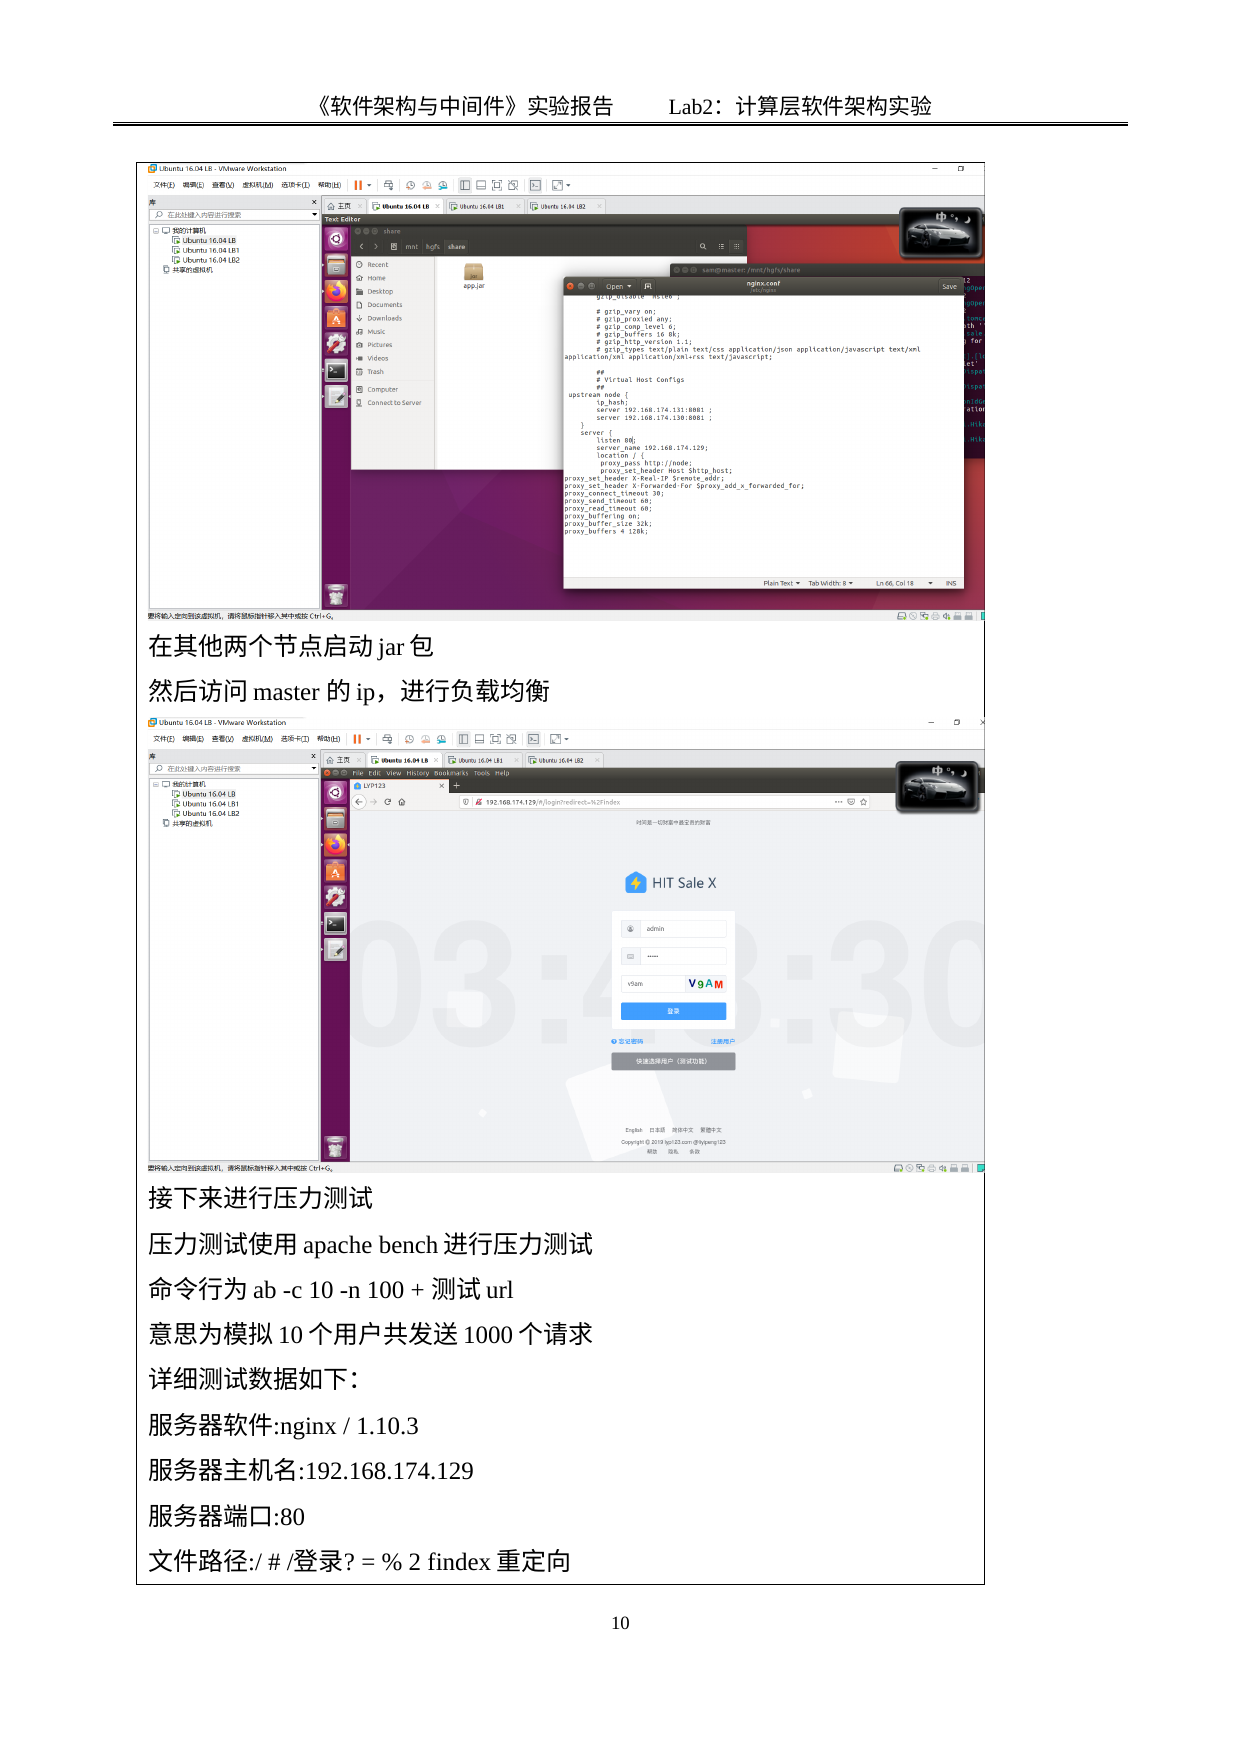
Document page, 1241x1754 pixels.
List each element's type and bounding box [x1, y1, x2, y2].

table_cell [137, 163, 984, 1584]
picture [147, 163, 985, 621]
picture [147, 717, 985, 1173]
